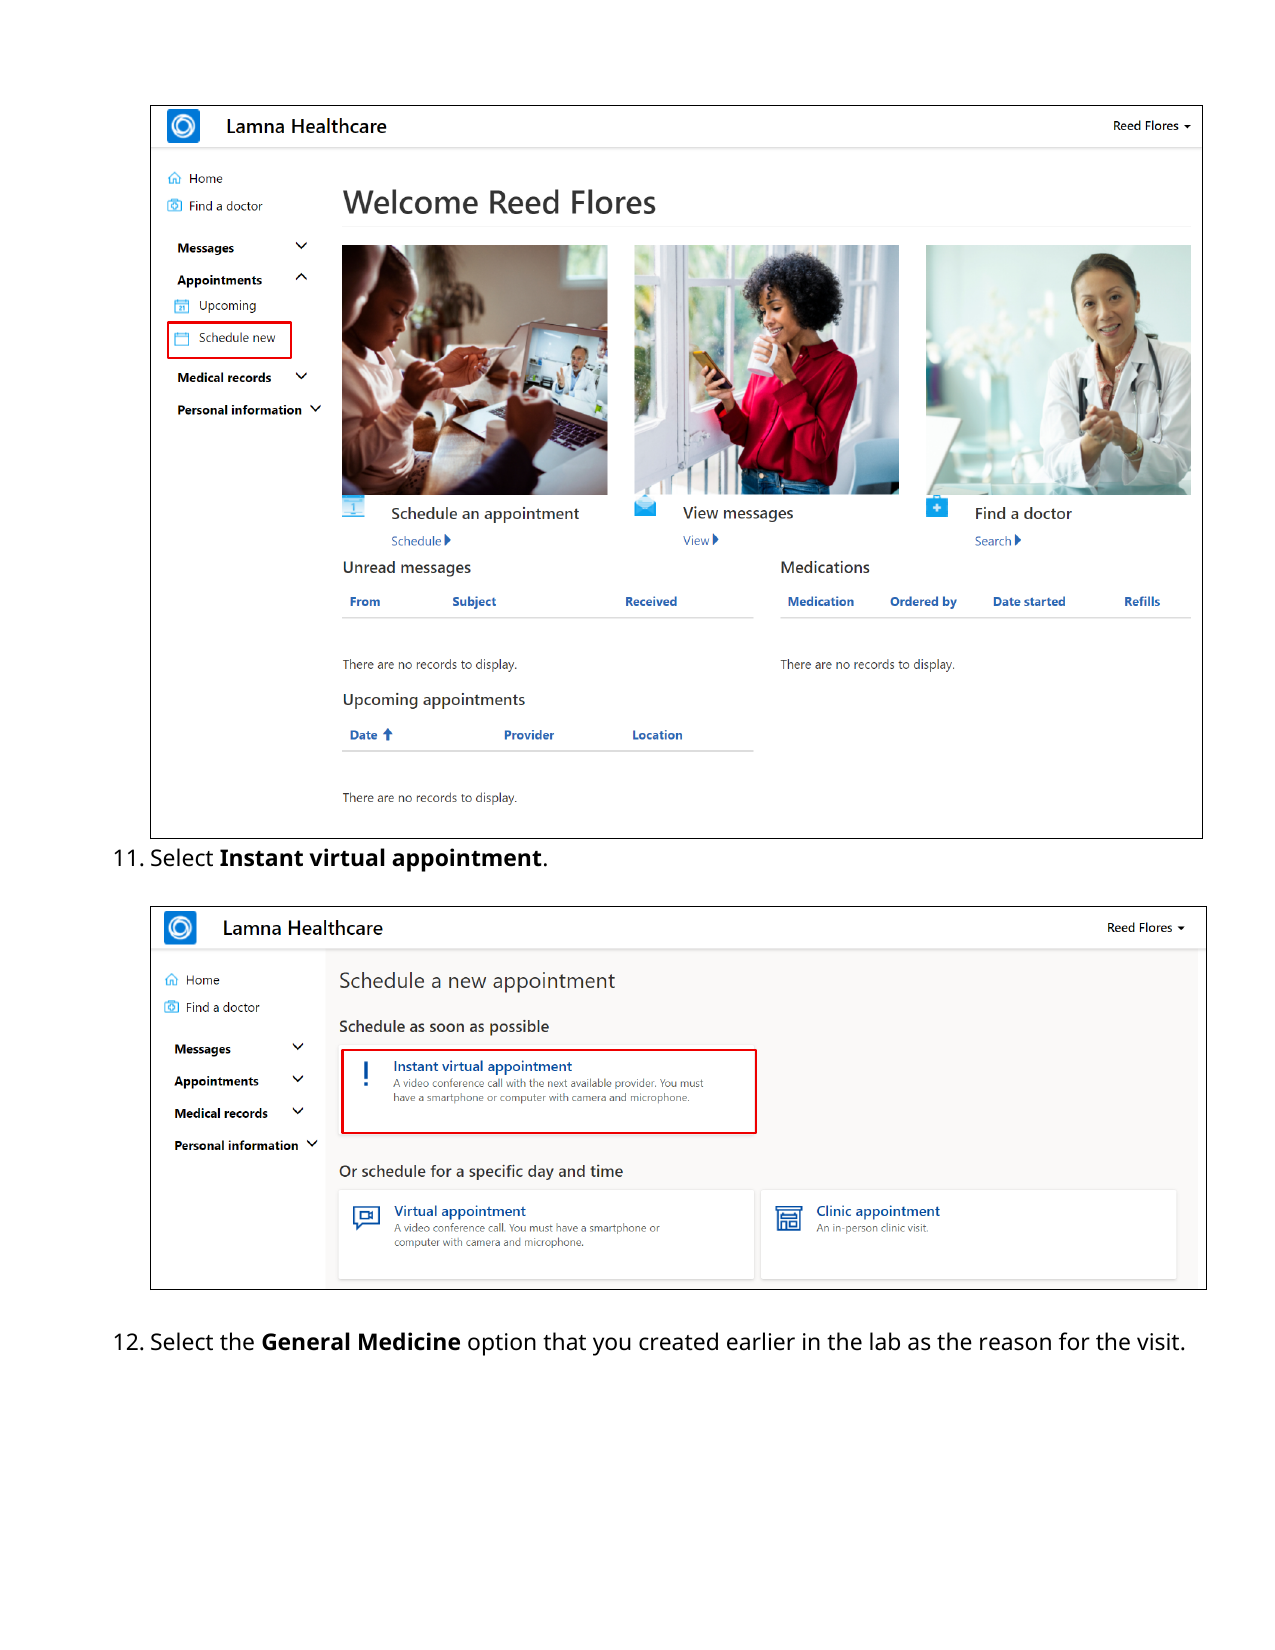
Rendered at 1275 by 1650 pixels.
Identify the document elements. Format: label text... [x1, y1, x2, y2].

picture [151, 907, 1206, 1289]
list Select Instant virtual appointment. [112, 842, 1200, 873]
list Select the General Medicine option that you created earlier in the lab as the reason for the visit. [112, 1326, 1200, 1357]
picture [151, 106, 1202, 838]
